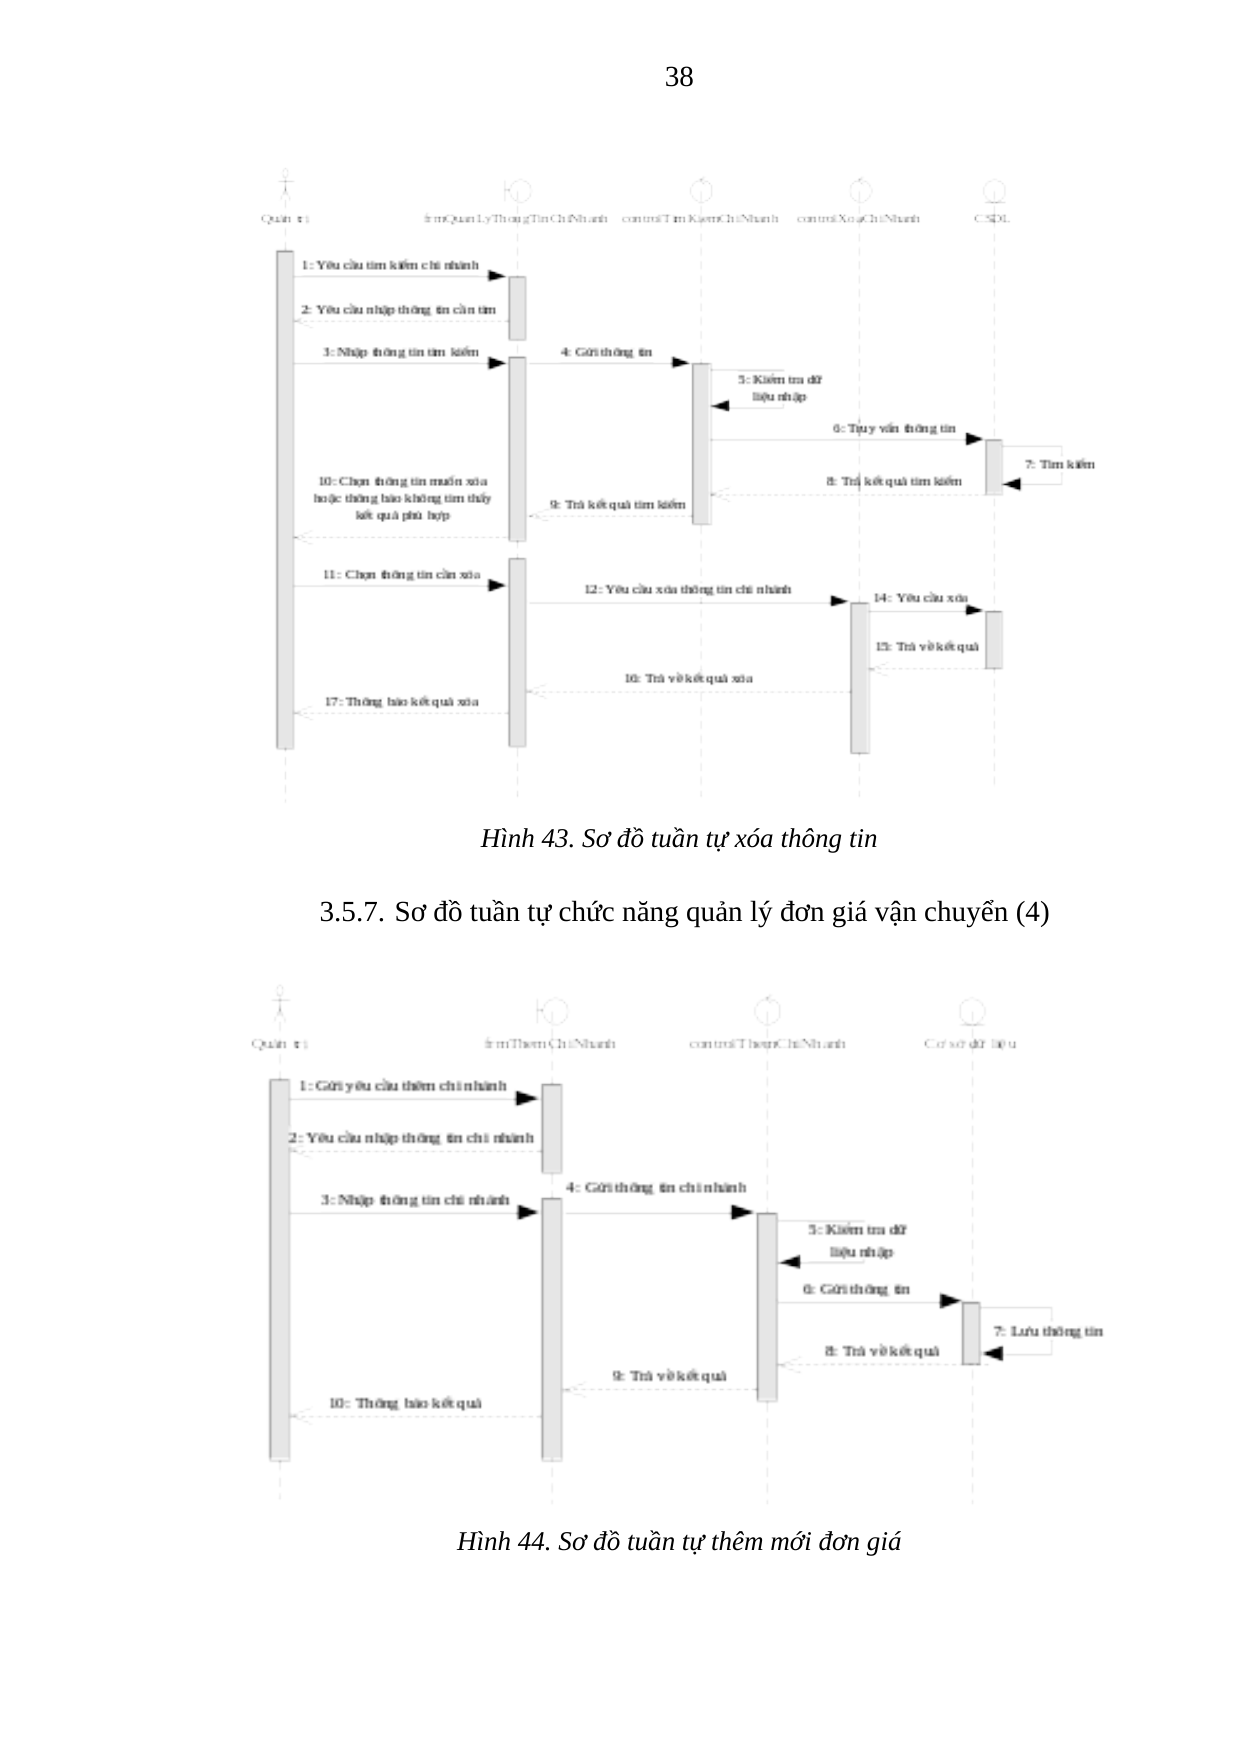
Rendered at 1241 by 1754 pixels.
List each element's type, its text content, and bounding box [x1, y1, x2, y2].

text Hình 43. Sơ đồ tuần tự xóa thông tin [207, 822, 1152, 853]
list Sơ đồ tuần tự chức năng quản lý đơn giá vận chuyển (4) [319, 894, 1152, 927]
text Hình 44. Sơ đồ tuần tự thêm mới đơn giá [207, 1524, 1152, 1556]
